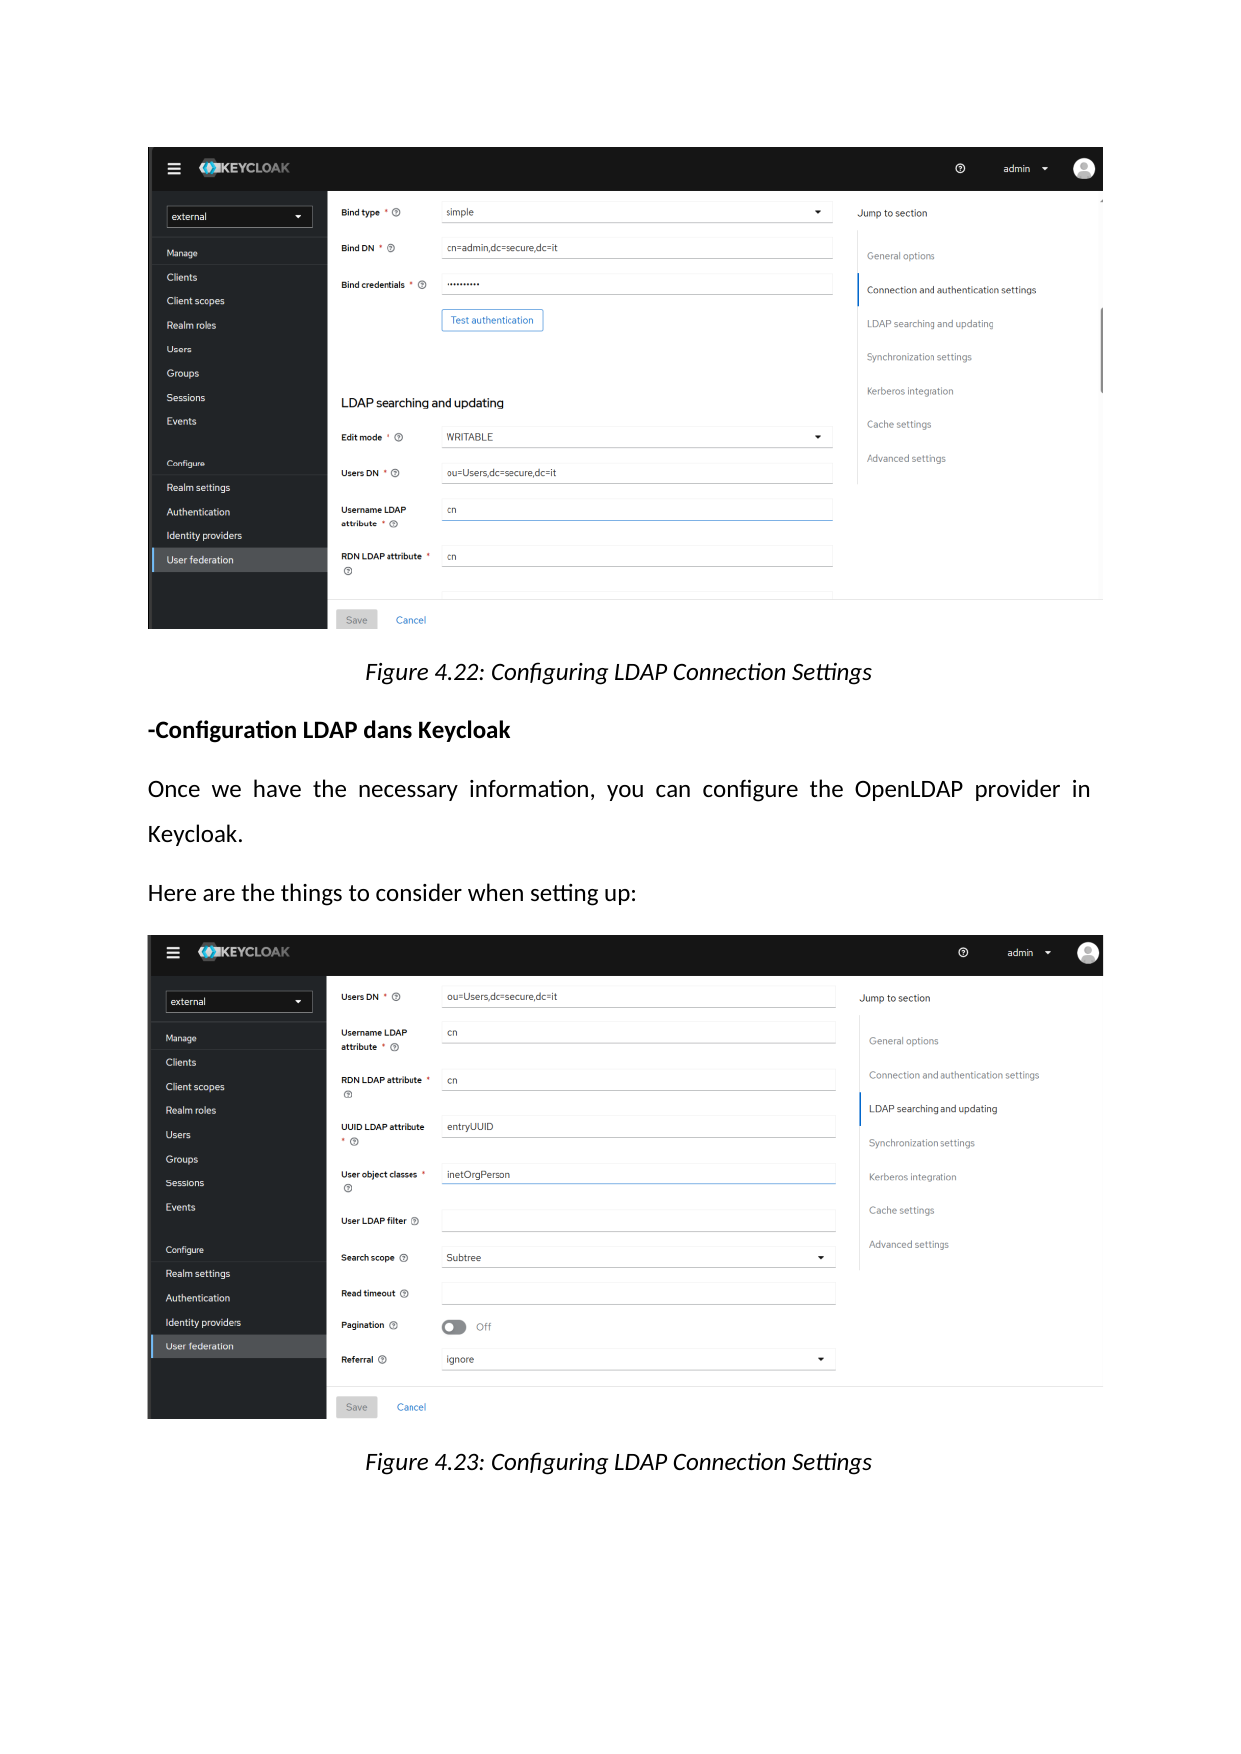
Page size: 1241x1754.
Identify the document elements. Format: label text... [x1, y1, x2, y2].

text Figure 4.23: Configuring LDAP Connection Settings [148, 1446, 1092, 1477]
text Figure 4.22: Configuring LDAP Connection Settings [148, 656, 1092, 687]
text Here are the things to consider when setting up: [148, 877, 1092, 907]
picture [147, 147, 1103, 629]
picture [147, 935, 1104, 1419]
text Once we have the necessary information, you can configure the OpenLDAP provider in Keycloak. [148, 773, 1092, 849]
text -Configuration LDAP dans Keycloak [148, 715, 1092, 745]
